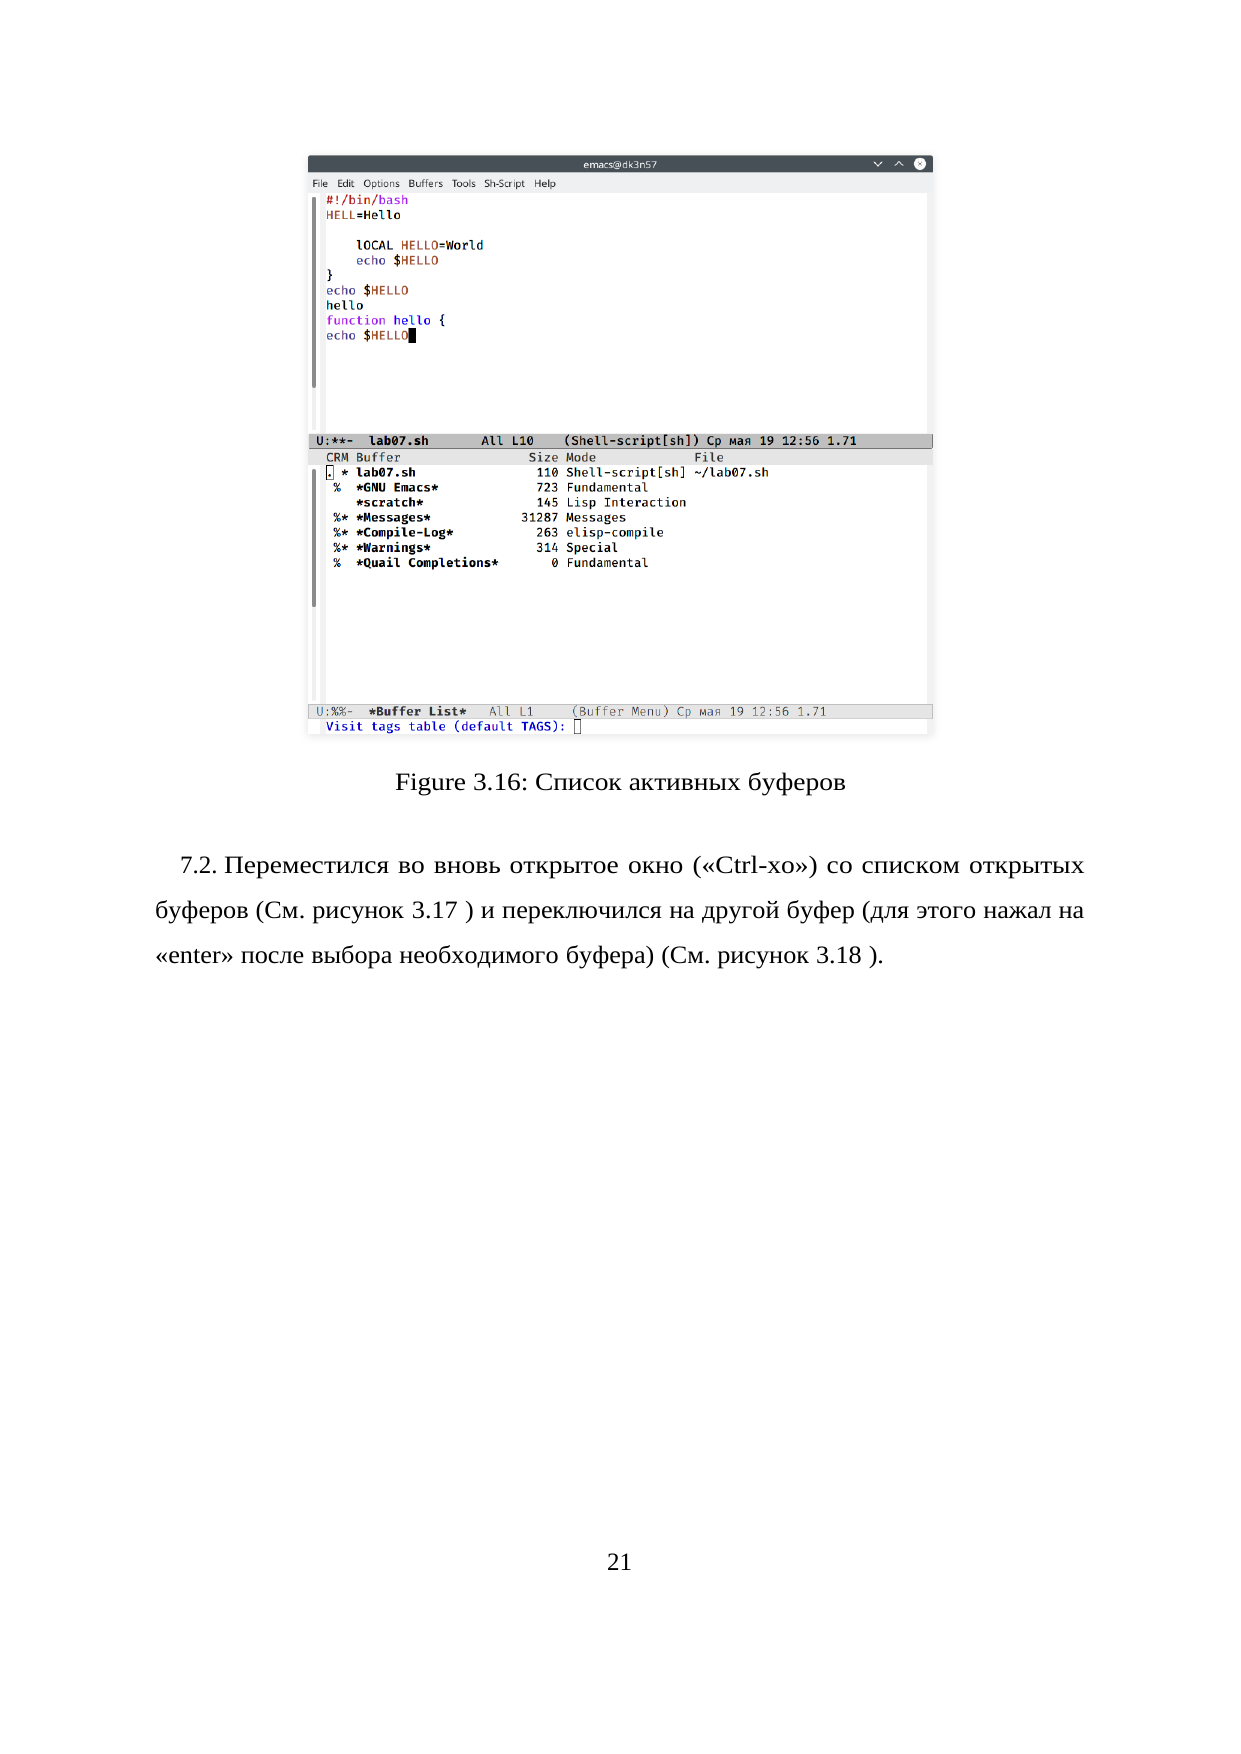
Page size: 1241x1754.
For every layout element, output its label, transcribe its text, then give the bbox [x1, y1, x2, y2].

picture [294, 143, 946, 749]
list Переместился во вновь открытое окно («Ctrl-xo») со списком открытых буферов (См. рисунок 3.17 ) и переключился на другой буфер (для этого нажал на «enter» после выбора необходимого буфера) (См. рисунок 3.18 ). [155, 851, 1085, 969]
text Figure 3.16: Список активных буферов [309, 767, 931, 796]
